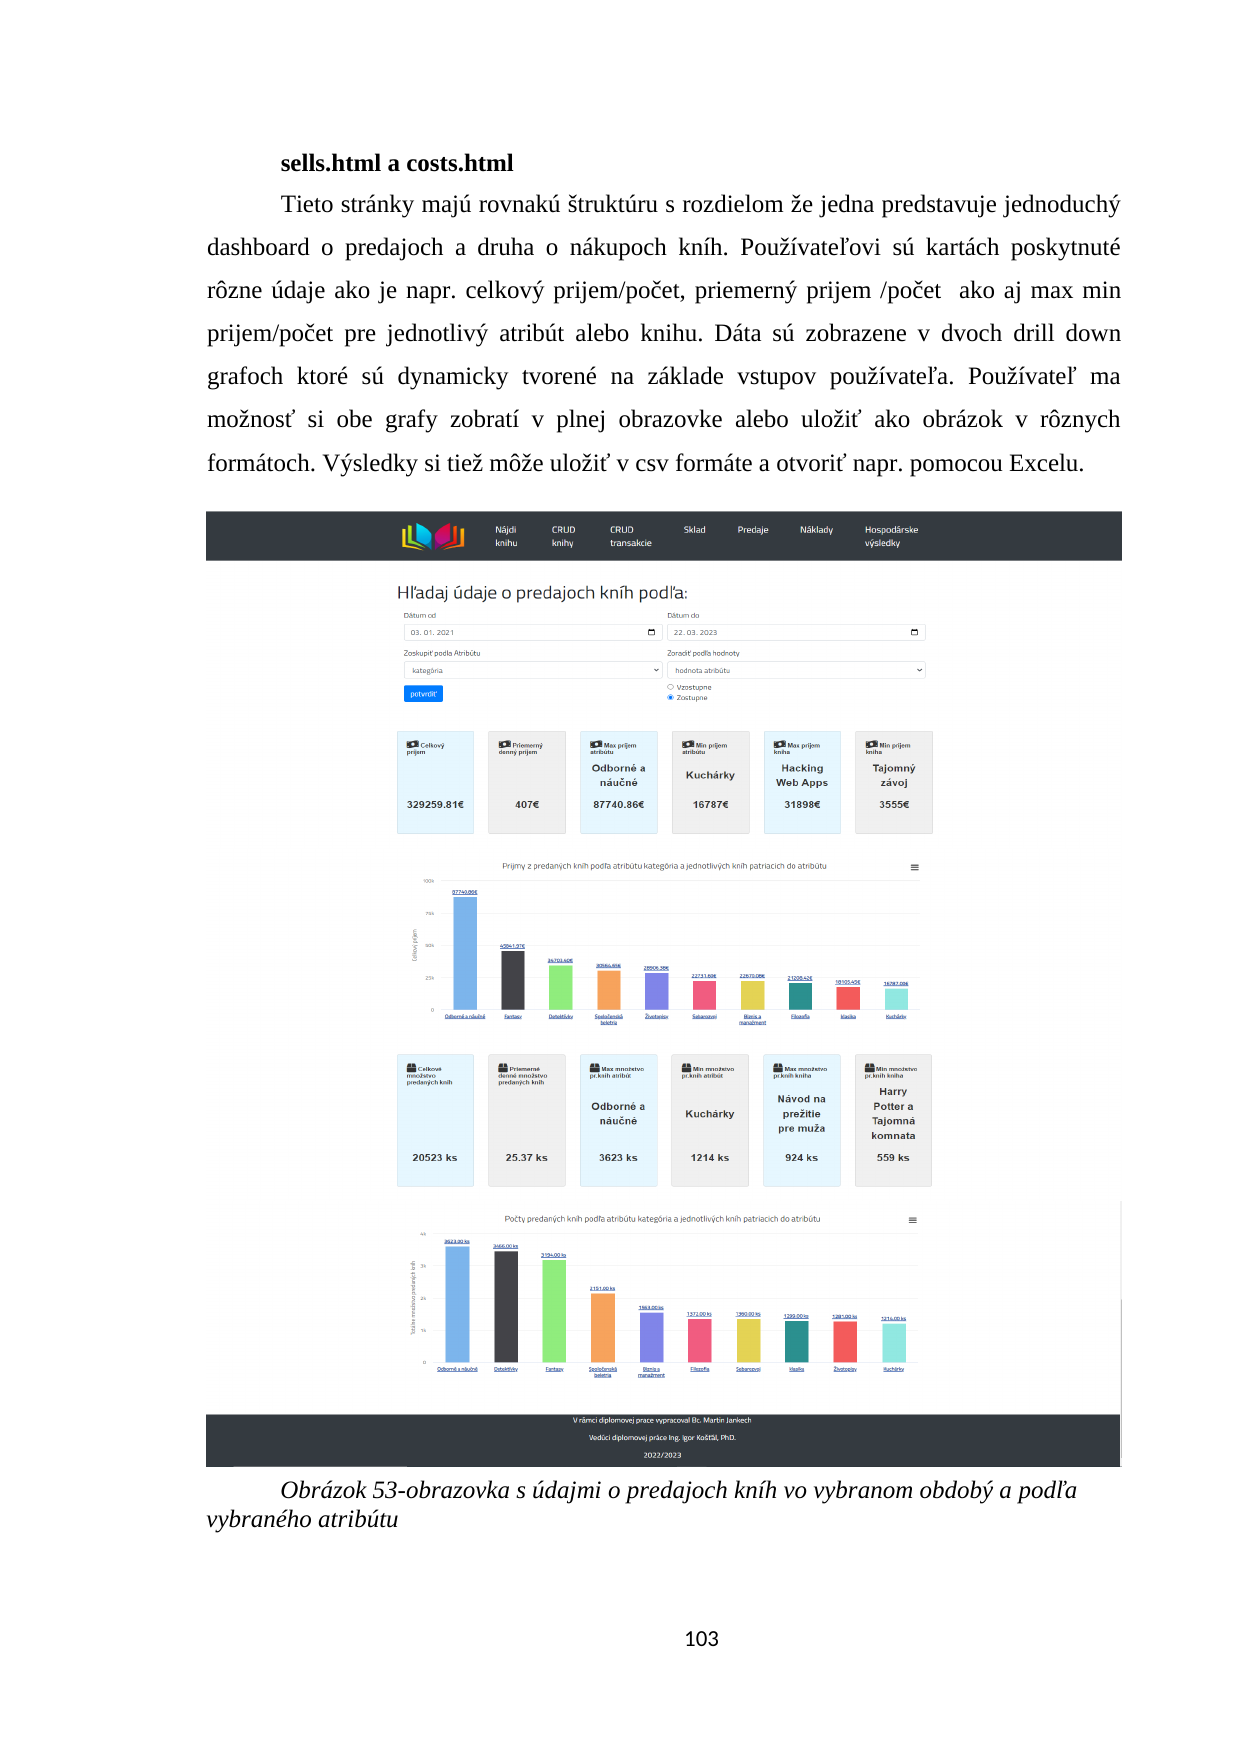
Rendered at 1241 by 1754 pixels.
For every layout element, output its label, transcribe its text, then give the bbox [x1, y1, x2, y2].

text sells.html a costs.html [207, 148, 1122, 176]
text Tieto stránky majú rovnakú štruktúru s rozdielom že jedna predstavuje jednoduchý dashboard o predajoch a druha o nákupoch kníh. Používateľovi sú kartách poskytnuté rôzne údaje ako je napr. celkový prijem/počet, priemerný prijem /počet ako aj max min prijem/počet pre jednotlivý atribút alebo knihu. Dáta sú zobrazene v dvoch drill down grafoch ktoré sú dynamicky tvorené na základe vstupov používateľa. Používateľ ma možnosť si obe grafy zobratí v plnej obrazovke alebo uložiť ako obrázok v rôznych formátoch. Výsledky si tiež môže uložiť v csv formáte a otvoriť napr. pomocou Excelu. [207, 189, 1122, 476]
picture [206, 511, 1122, 1467]
